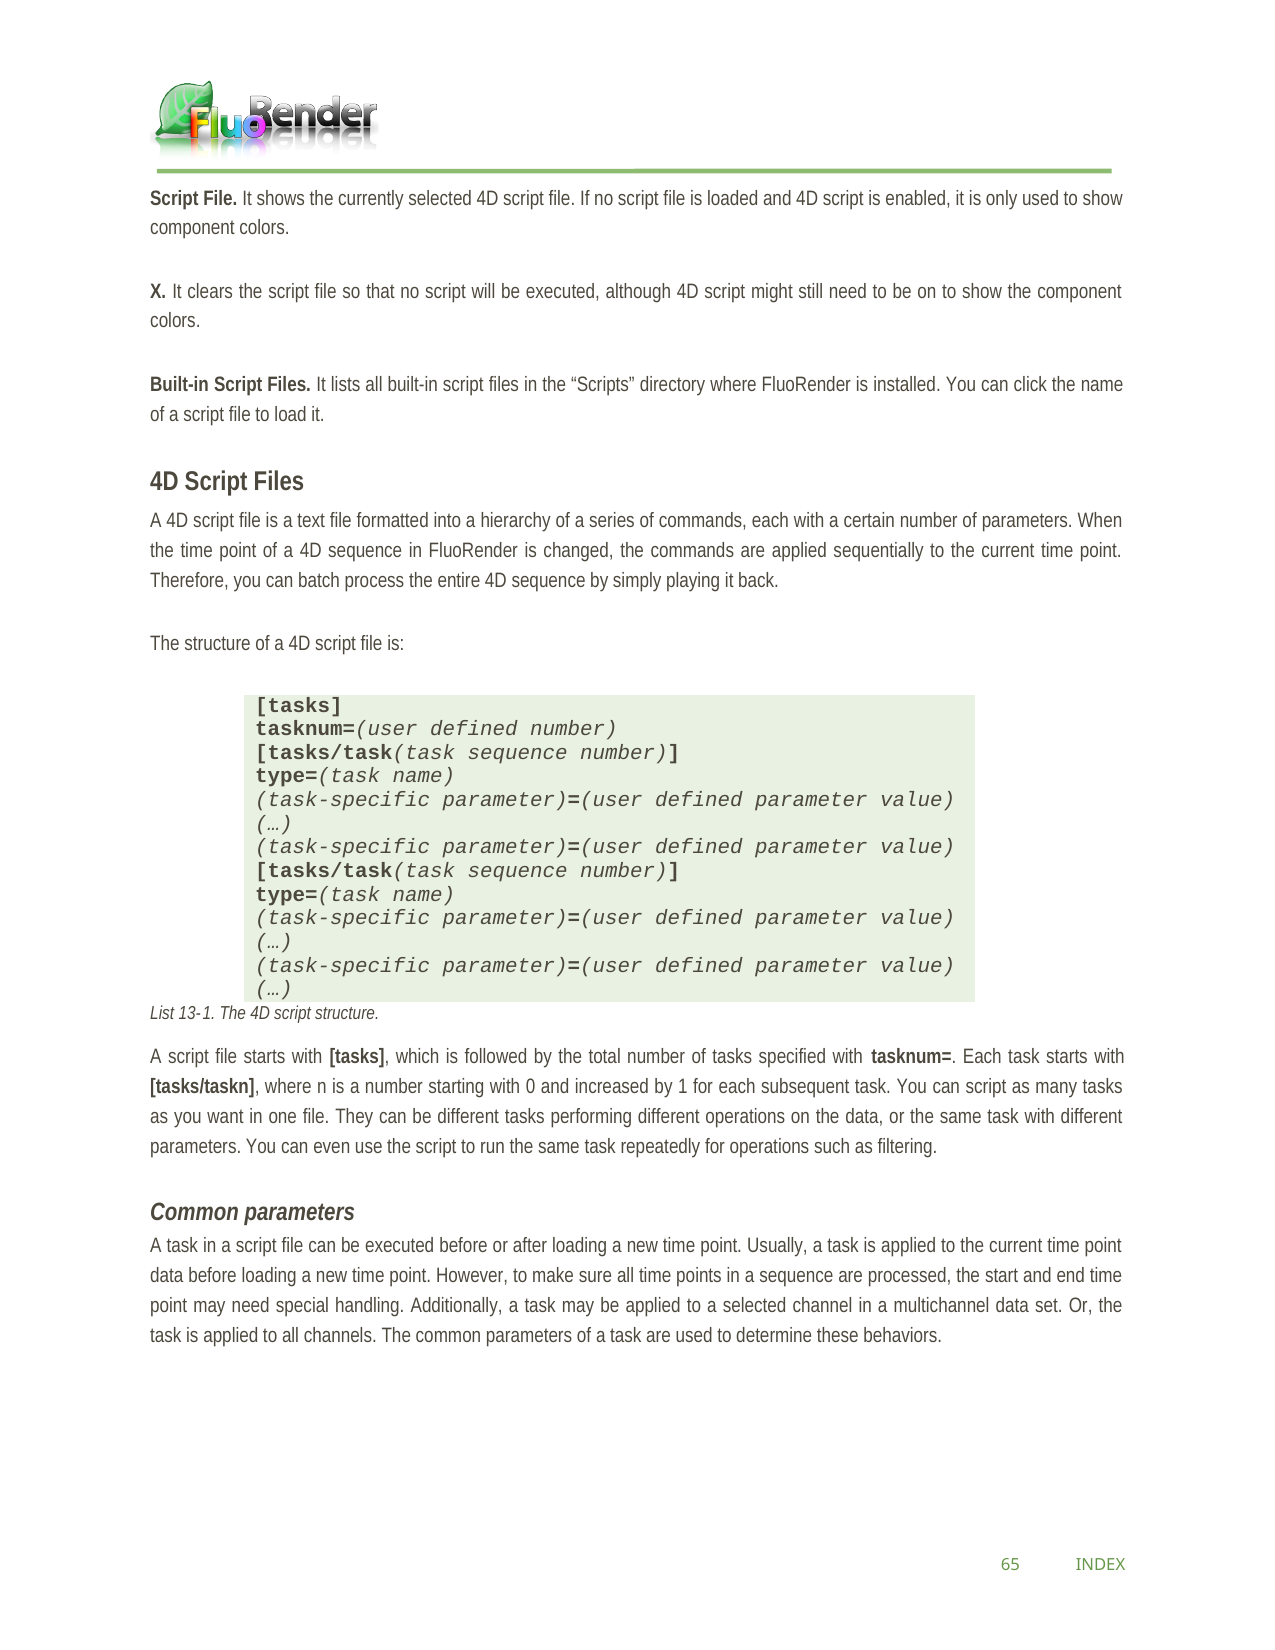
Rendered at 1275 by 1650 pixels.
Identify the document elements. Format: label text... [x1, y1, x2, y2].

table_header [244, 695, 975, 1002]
text List 13-1. The 4D script structure. [150, 1002, 1125, 1023]
subtitle Common parameters [150, 1197, 1125, 1226]
text A 4D script file is a text file formatted into a hierarchy of a series of commands, each with a certain number of parameters. When the time point of a 4D sequence in FluoRender is changed, the commands are applied sequentially to the current time point. Therefore, you can batch process the entire 4D sequence by simply playing it back. [150, 508, 1125, 592]
text Built-in Script Files. It lists all built-in script files in the “Scripts” directory where FluoRender is installed. You can click the name of a script file to load it. [150, 372, 1125, 426]
text A task in a script file can be executed before or after loading a new time point. Usually, a task is applied to the current time point data before loading a new time point. However, to make sure all time points in a sequence are processed, the start and end time point may need special handling. Additionally, a task may be applied to a selected channel in a multichannel data set. Or, the task is applied to all channels. The common parameters of a task are used to determine these behaviors. [150, 1233, 1125, 1347]
picture [150, 75, 379, 162]
subtitle 4D Script Files [150, 465, 1125, 496]
text Script File. It shows the currently selected 4D script file. If no script file is loaded and 4D script is enabled, it is only used to show component colors. [150, 185, 1125, 239]
text A script file starts with [tasks], which is followed by the total number of tasks specified with tasknum=. Each task starts with [tasks/taskn], where n is a number starting with 0 and increased by 1 for each subsequent task. You can script as many tasks as you want in one file. They can be different tasks performing different operations on the data, or the same task with different parameters. You can even use the script to run the same task repeatedly for operations such as filtering. [150, 1044, 1125, 1158]
text The structure of a 4D script file is: [150, 631, 1125, 655]
text X. It clears the script file so that no script will be executed, although 4D script might still need to be on to show the component colors. [150, 278, 1125, 332]
